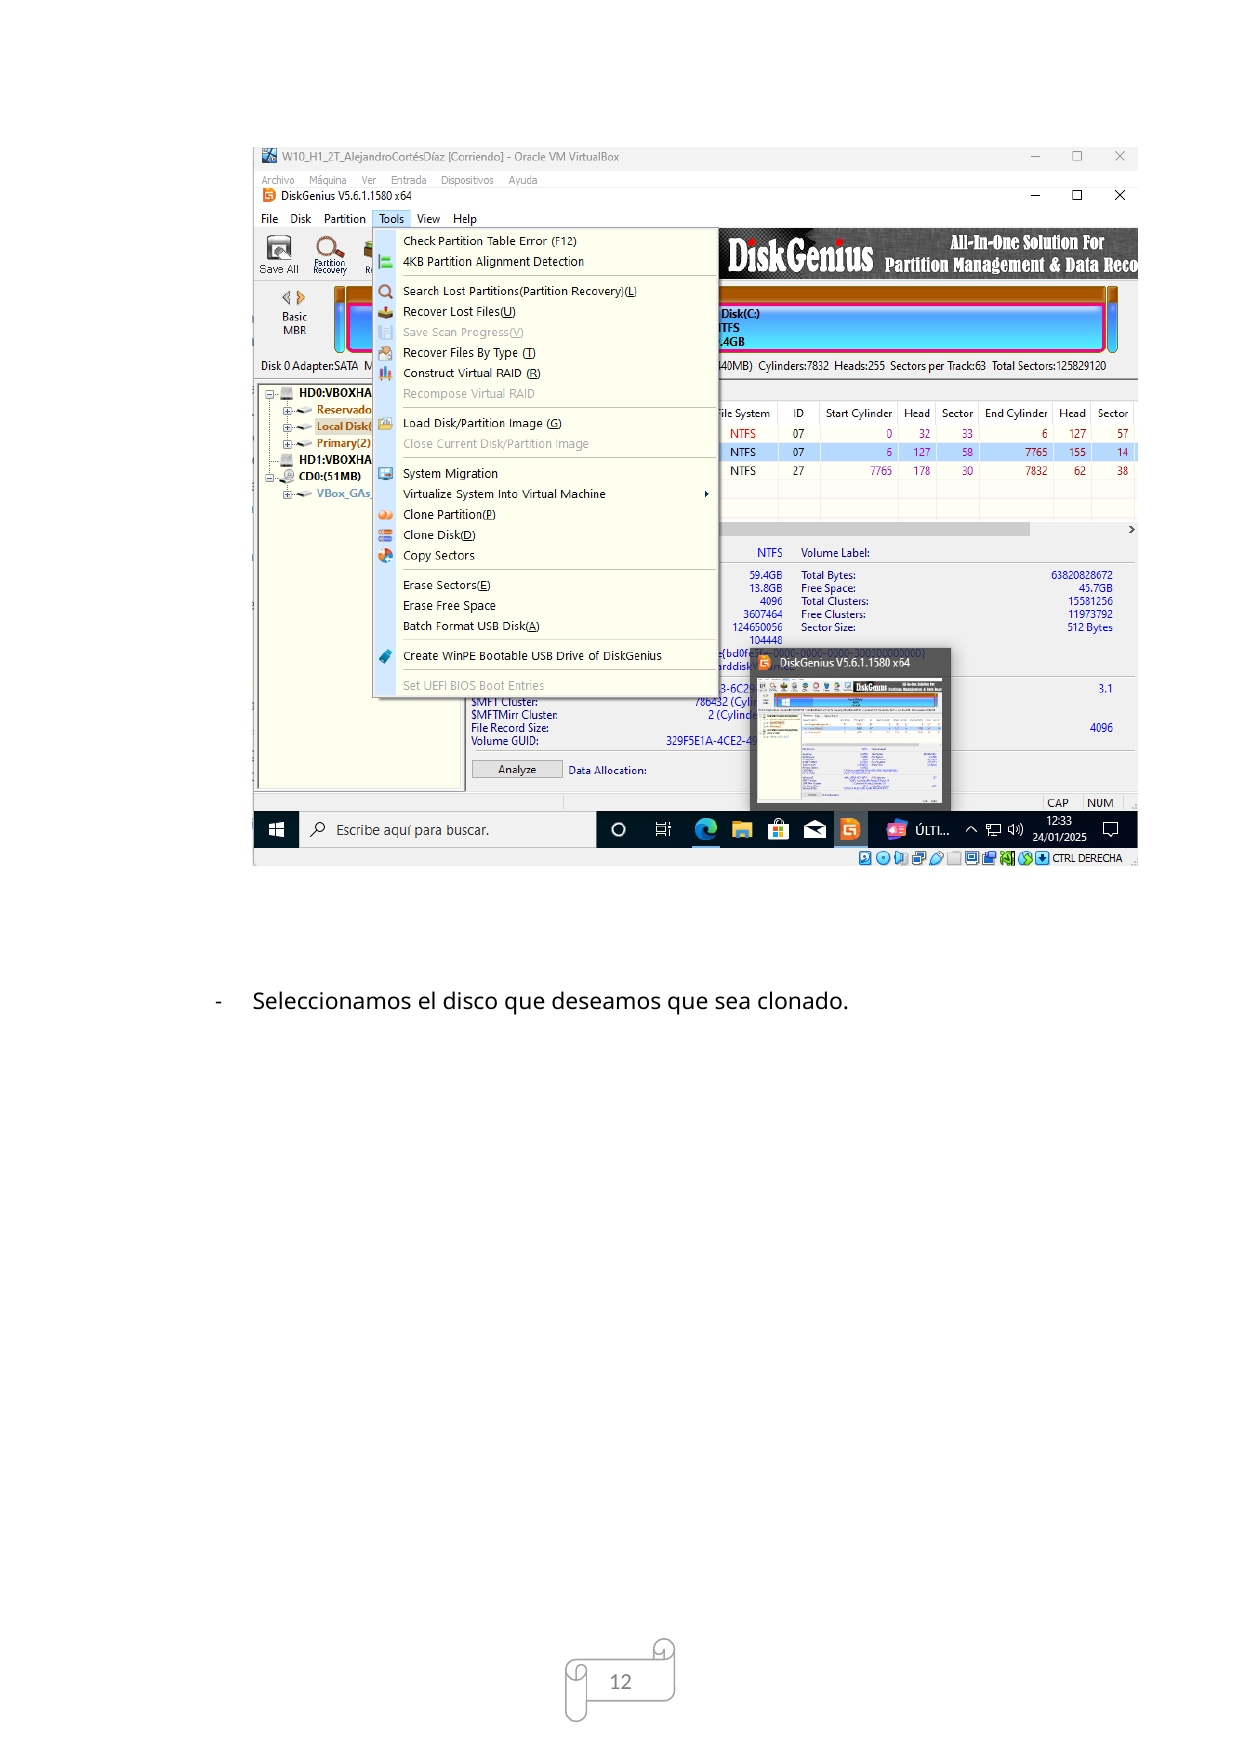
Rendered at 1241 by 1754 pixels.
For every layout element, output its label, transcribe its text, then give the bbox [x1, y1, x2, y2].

list Seleccionamos el disco que deseamos que sea clonado. [215, 985, 1063, 1016]
picture [252, 147, 1138, 866]
